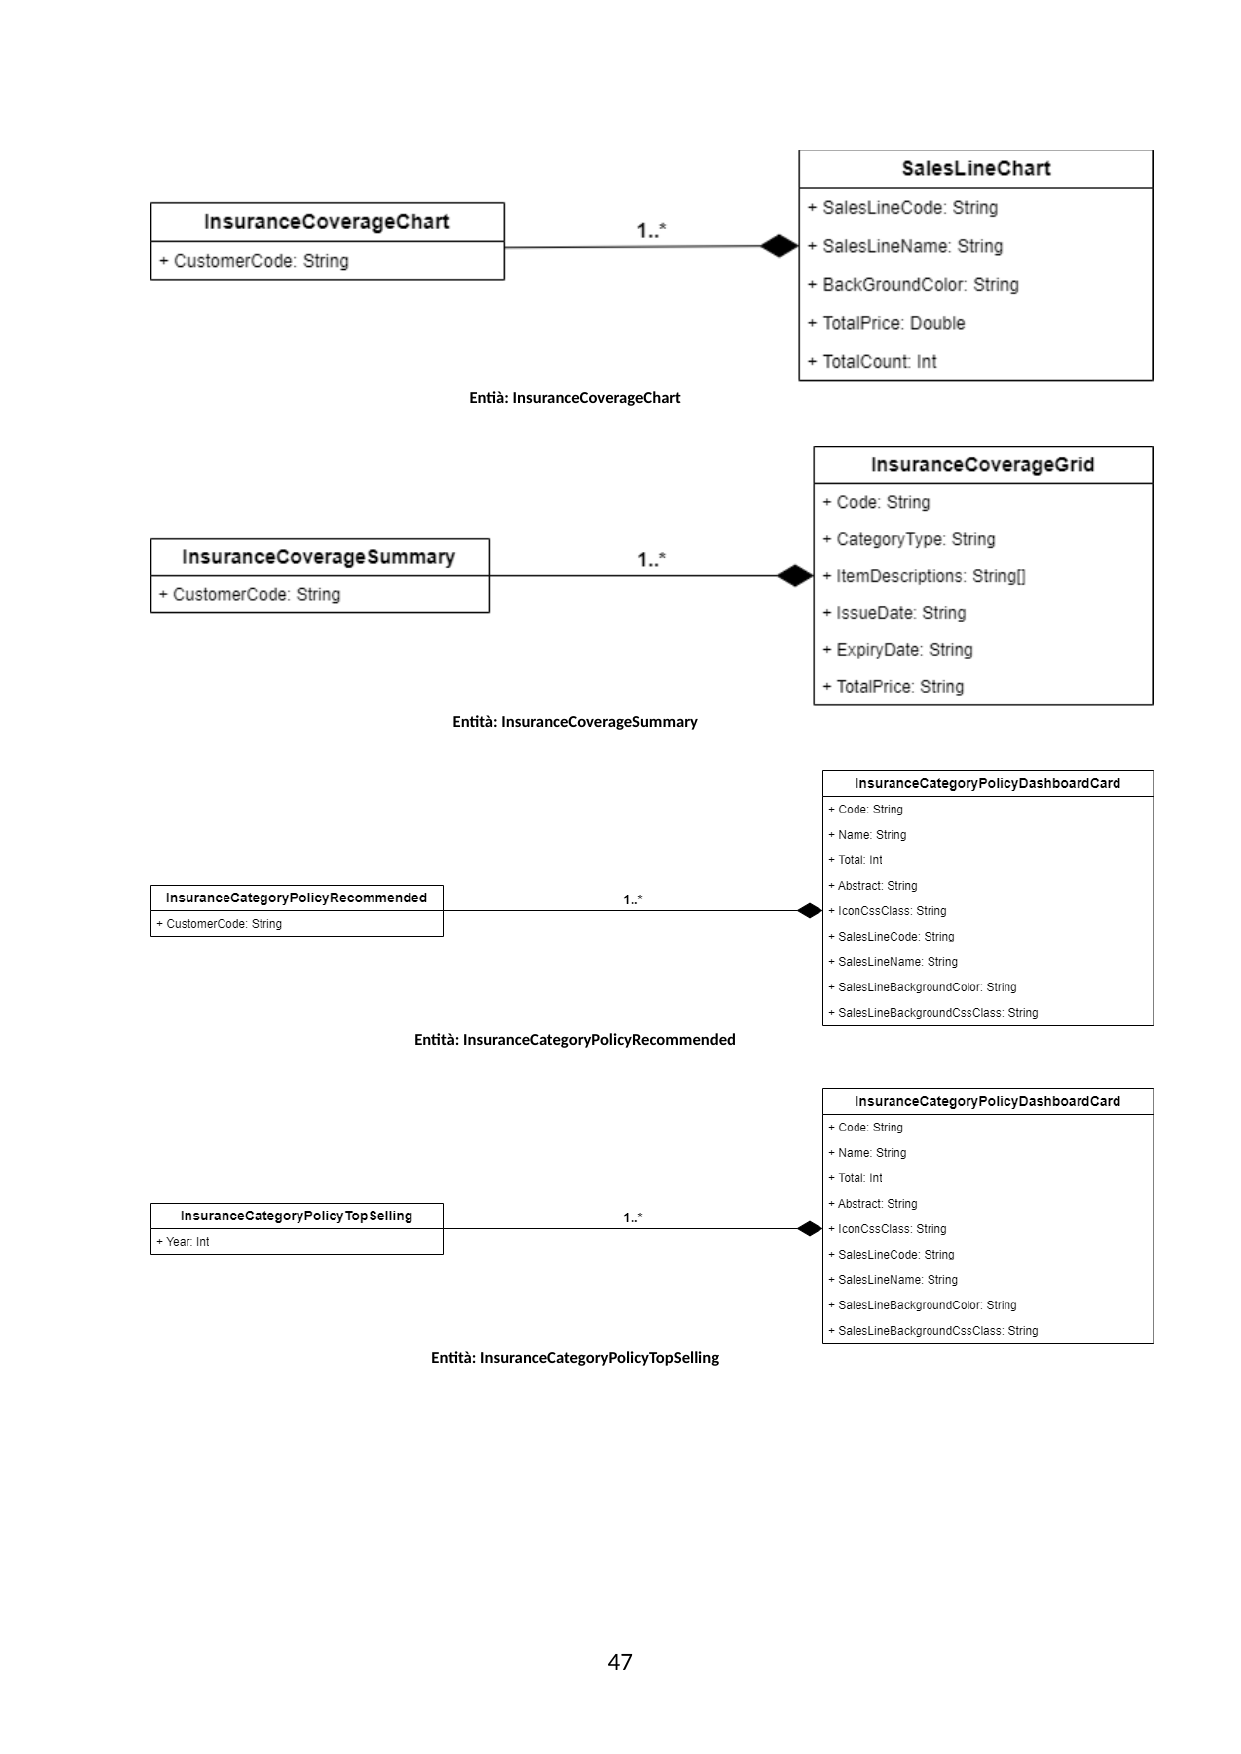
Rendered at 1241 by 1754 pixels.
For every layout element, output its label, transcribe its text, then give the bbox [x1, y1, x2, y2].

picture [150, 770, 1154, 1028]
picture [150, 446, 1154, 710]
text Entità: InsuranceCategoryPolicyRecommended [150, 1028, 1000, 1049]
text Entià: InsuranceCoverageChart [150, 386, 1000, 408]
text Entità: InsuranceCategoryPolicyTopSelling [150, 1346, 1000, 1367]
picture [150, 1088, 1154, 1346]
text Entità: InsuranceCoverageSummary [150, 710, 1000, 731]
picture [150, 150, 1154, 386]
